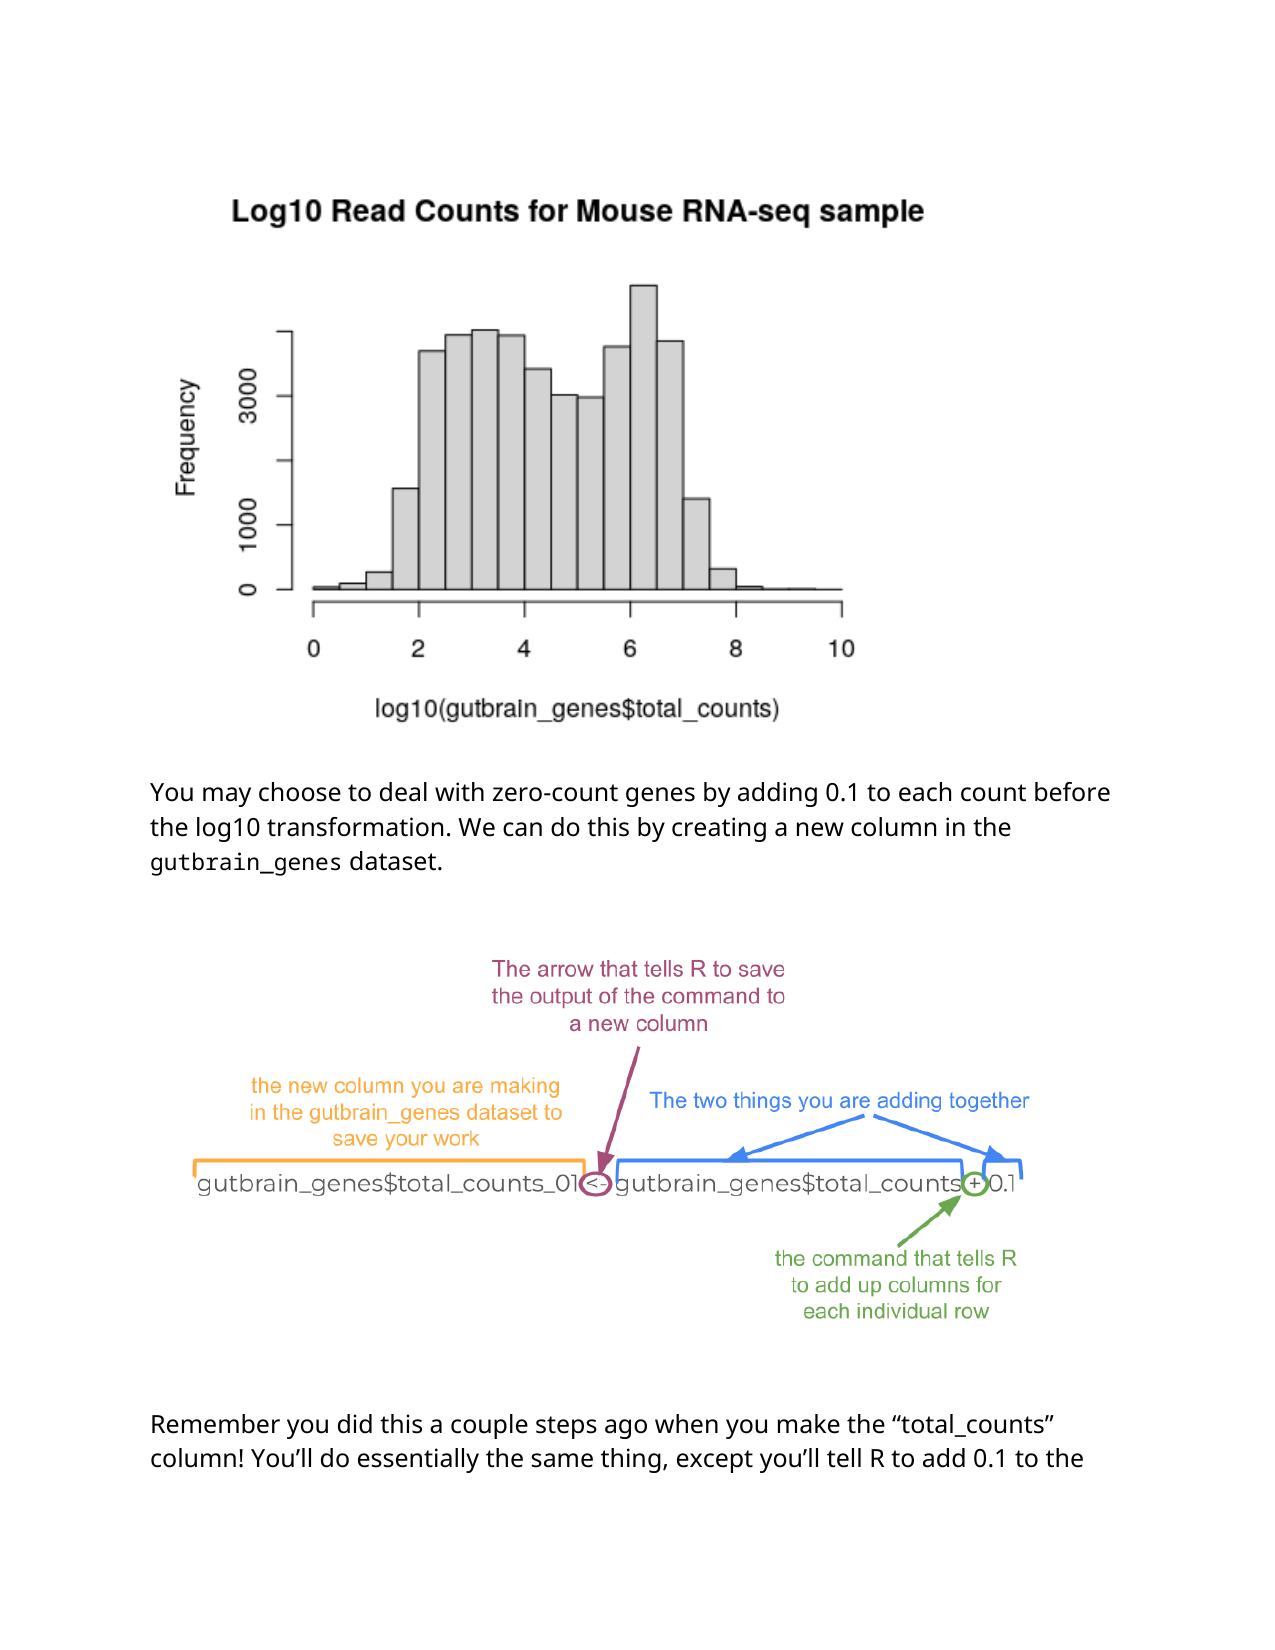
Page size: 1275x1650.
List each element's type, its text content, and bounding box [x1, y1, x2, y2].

text You may choose to deal with zero-count genes by adding 0.1 to each count before the log10 transformation. We can do this by creating a new column in the gutbrain_genes dataset. [150, 775, 1125, 877]
picture [168, 150, 927, 757]
picture [168, 896, 1044, 1389]
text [150, 1407, 1125, 1475]
